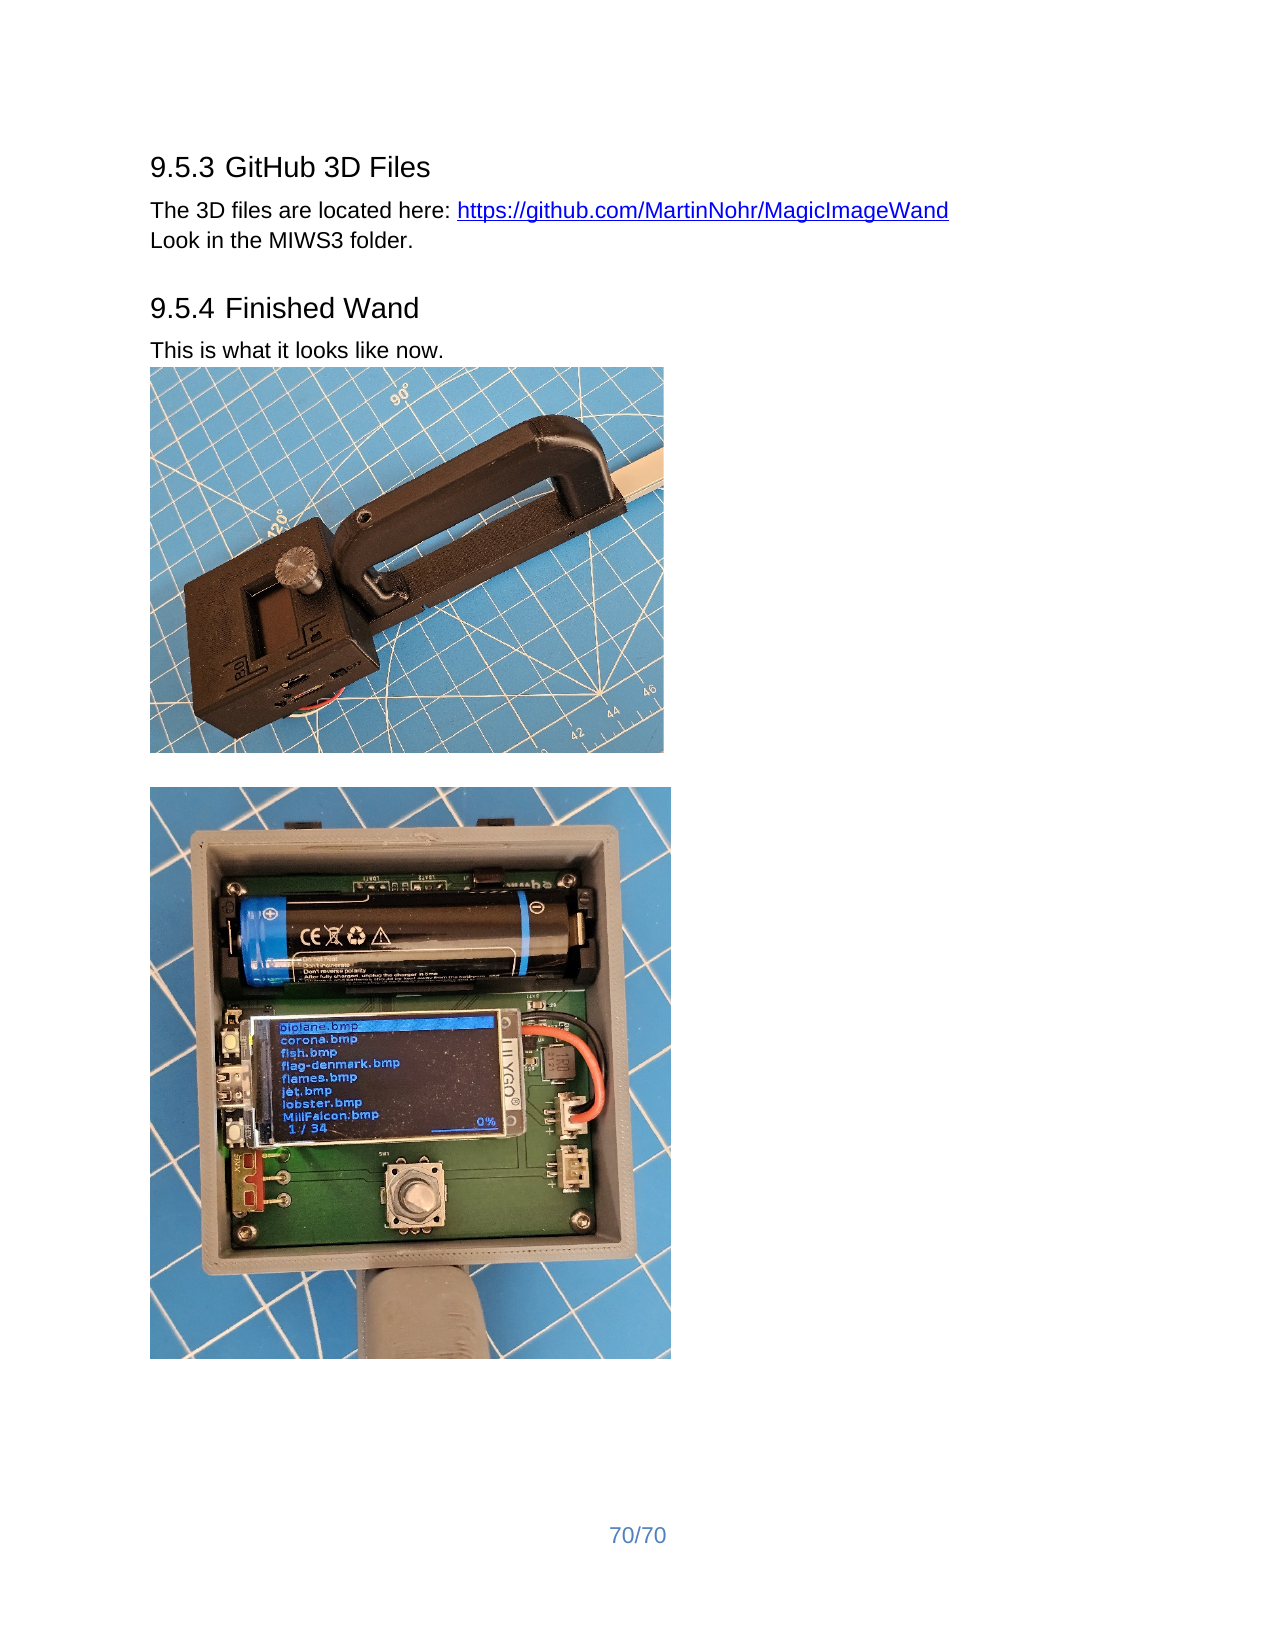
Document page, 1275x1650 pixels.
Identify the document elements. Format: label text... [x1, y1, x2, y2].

picture [150, 787, 671, 1359]
subtitle GitHub 3D Files [150, 150, 1125, 183]
text The 3D files are located here: https://github.com/MartinNohr/MagicImageWand [150, 197, 1125, 223]
text Look in the MIWS3 folder. [150, 227, 1125, 253]
text This is what it looks like now. [150, 337, 1125, 364]
subtitle Finished Wand [150, 291, 1125, 324]
picture [150, 367, 664, 753]
